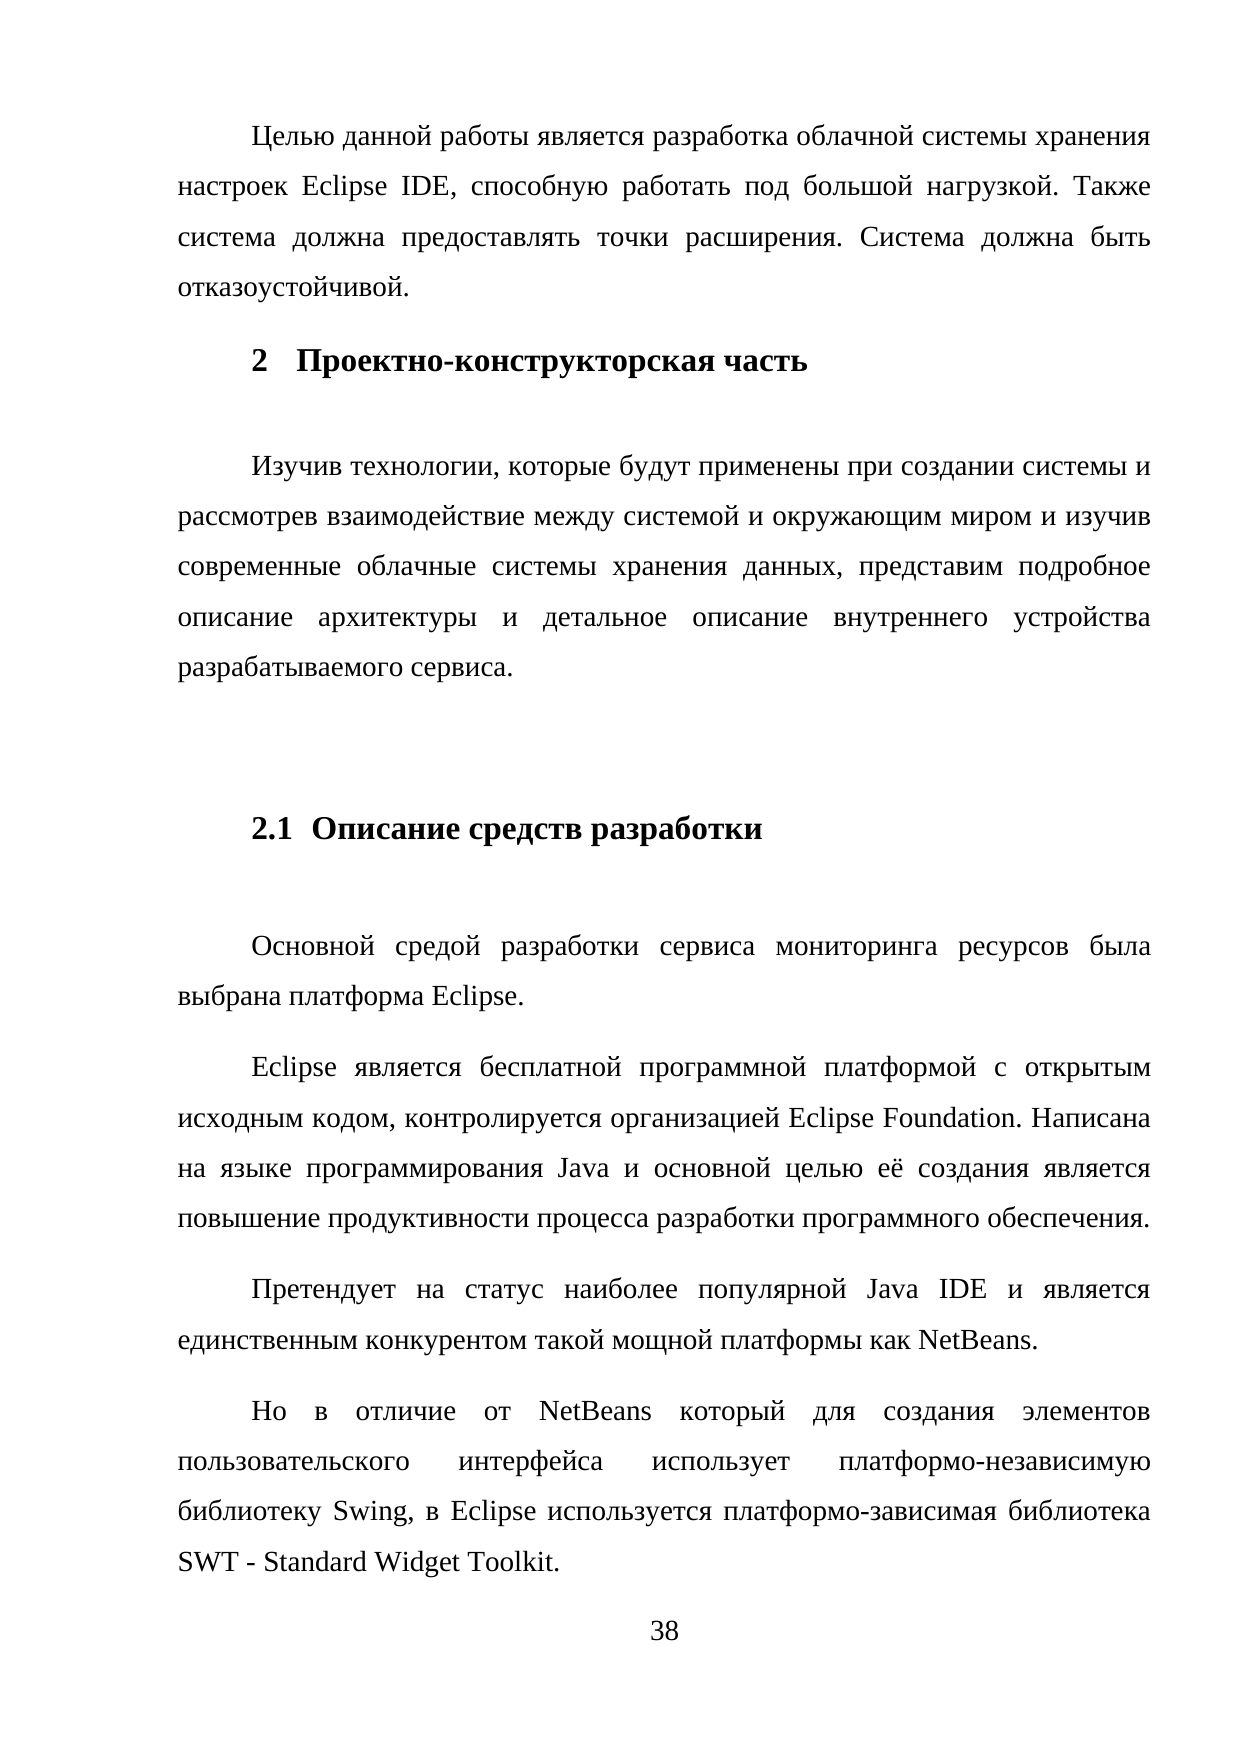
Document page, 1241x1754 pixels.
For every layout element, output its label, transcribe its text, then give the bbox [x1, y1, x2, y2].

text Целью данной работы является разработка облачной системы хранения настроек Eclipse IDE, способную работать под большой нагрузкой. Также система должна предоставлять точки расширения. Система должна быть отказоустойчивой. [177, 118, 1152, 303]
subtitle Описание средств разработки [251, 808, 1152, 846]
text Eclipse является бесплатной программной платформой с открытым исходным кодом, контролируется организацией Eclipse Foundation. Написана на языке программирования Java и основной целью её создания является повышение продуктивности процесса разработки программного обеспечения. [177, 1049, 1152, 1234]
text Основной средой разработки сервиса мониторинга ресурсов была выбрана платформа Eclipse. [177, 928, 1152, 1012]
text Изучив технологии, которые будут применены при создании системы и рассмотрев взаимодействие между системой и окружающим миром и изучив современные облачные системы хранения данных, представим подробное описание архитектуры и детальное описание внутреннего устройства разрабатываемого сервиса. [177, 448, 1152, 682]
text Претендует на статус наиболее популярной Java IDE и является единственным конкурентом такой мощной платформы как NetBeans. [177, 1271, 1152, 1355]
subtitle Проектно-конструкторская часть [251, 340, 1152, 378]
text Но в отличие от NetBeans который для создания элементов пользовательского интерфейса использует платформо-независимую библиотеку Swing, в Eclipse используется платформо-зависимая библиотека SWT - Standard Widget Toolkit. [177, 1393, 1152, 1577]
